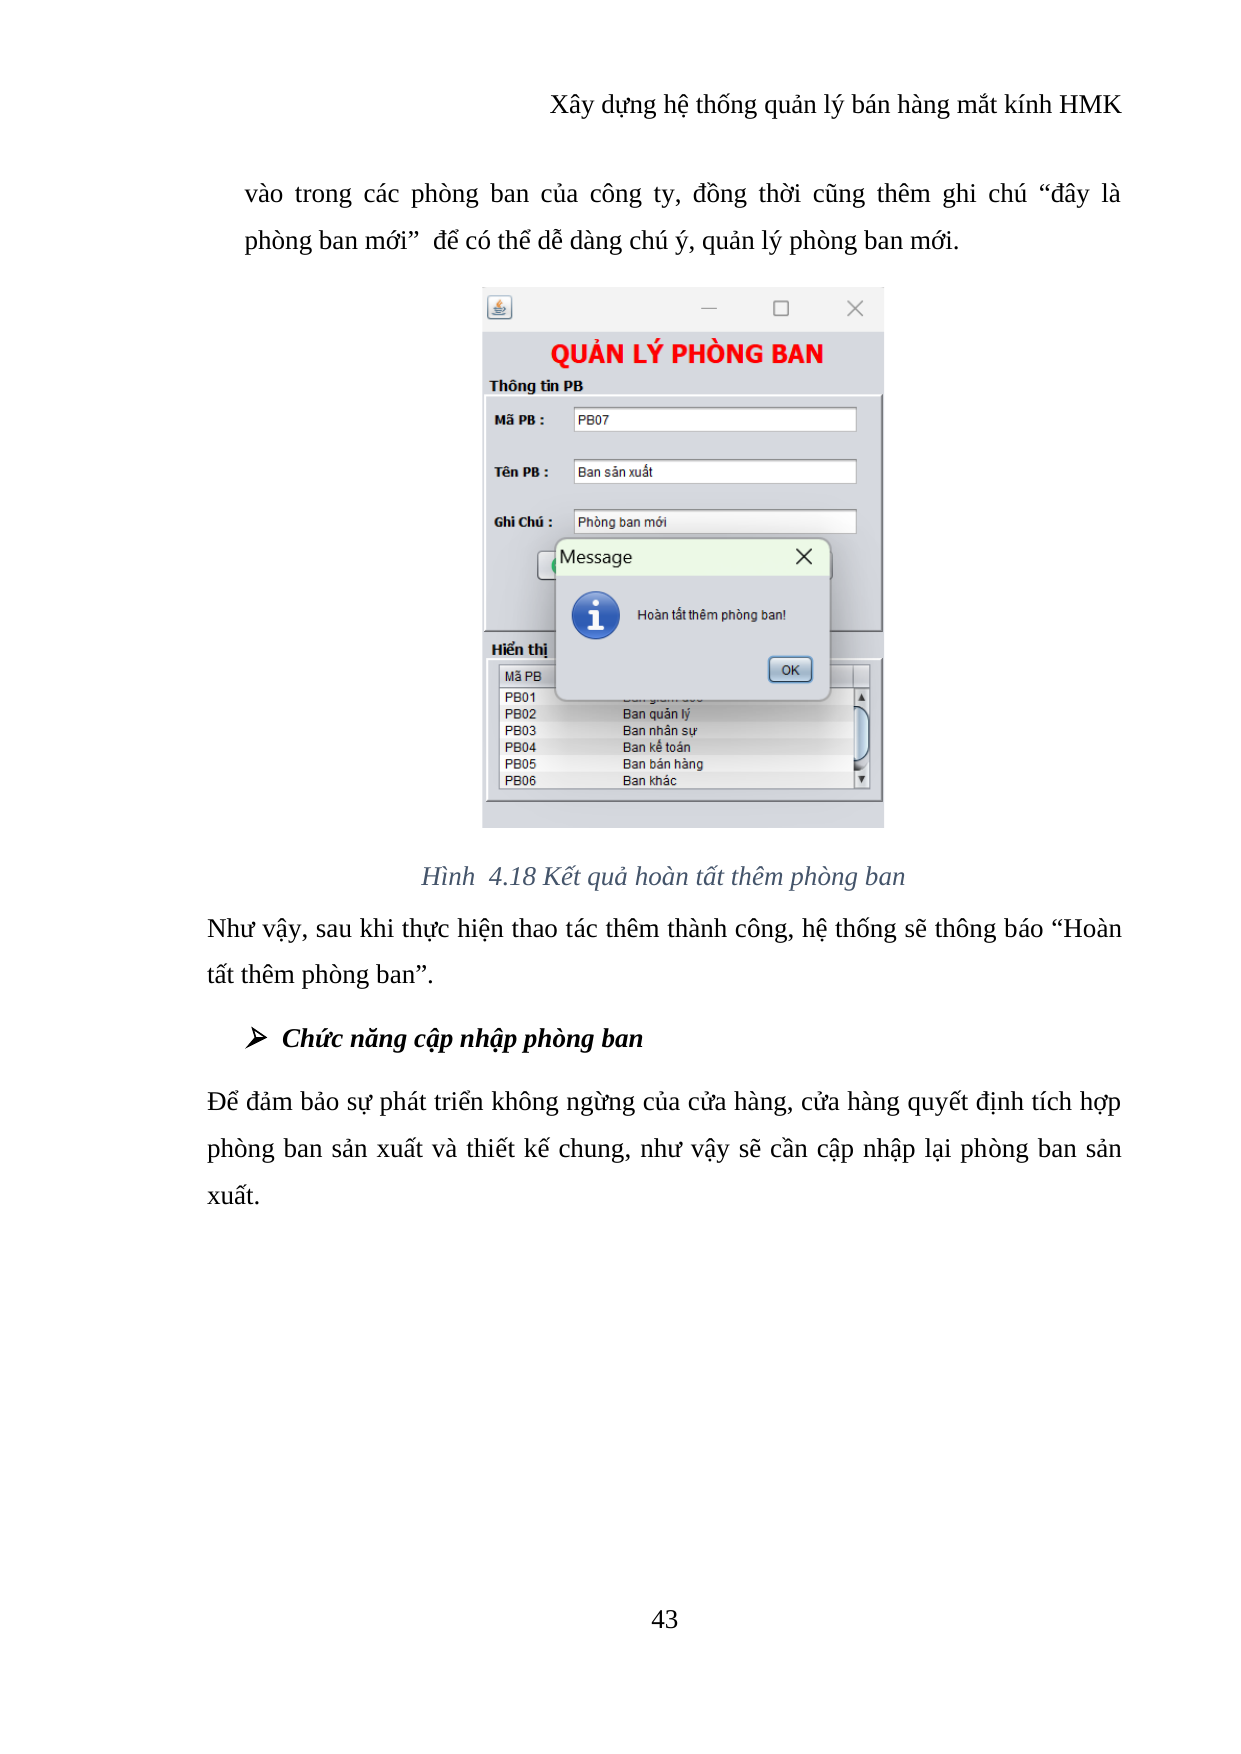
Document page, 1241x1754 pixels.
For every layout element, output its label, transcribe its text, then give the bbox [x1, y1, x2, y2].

list Chức năng cập nhập phòng ban [244, 1022, 1122, 1053]
picture [482, 287, 885, 828]
text Để đảm bảo sự phát triển không ngừng của cửa hàng, cửa hàng quyết định tích hợp phòng ban sản xuất và thiết kế chung, như vậy sẽ cần cập nhập lại phòng ban sản xuất. [207, 1086, 1122, 1210]
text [244, 177, 1122, 255]
text Như vậy, sau khi thực hiện thao tác thêm thành công, hệ thống sẽ thông báo “Hoàn tất thêm phòng ban”. [207, 912, 1122, 990]
